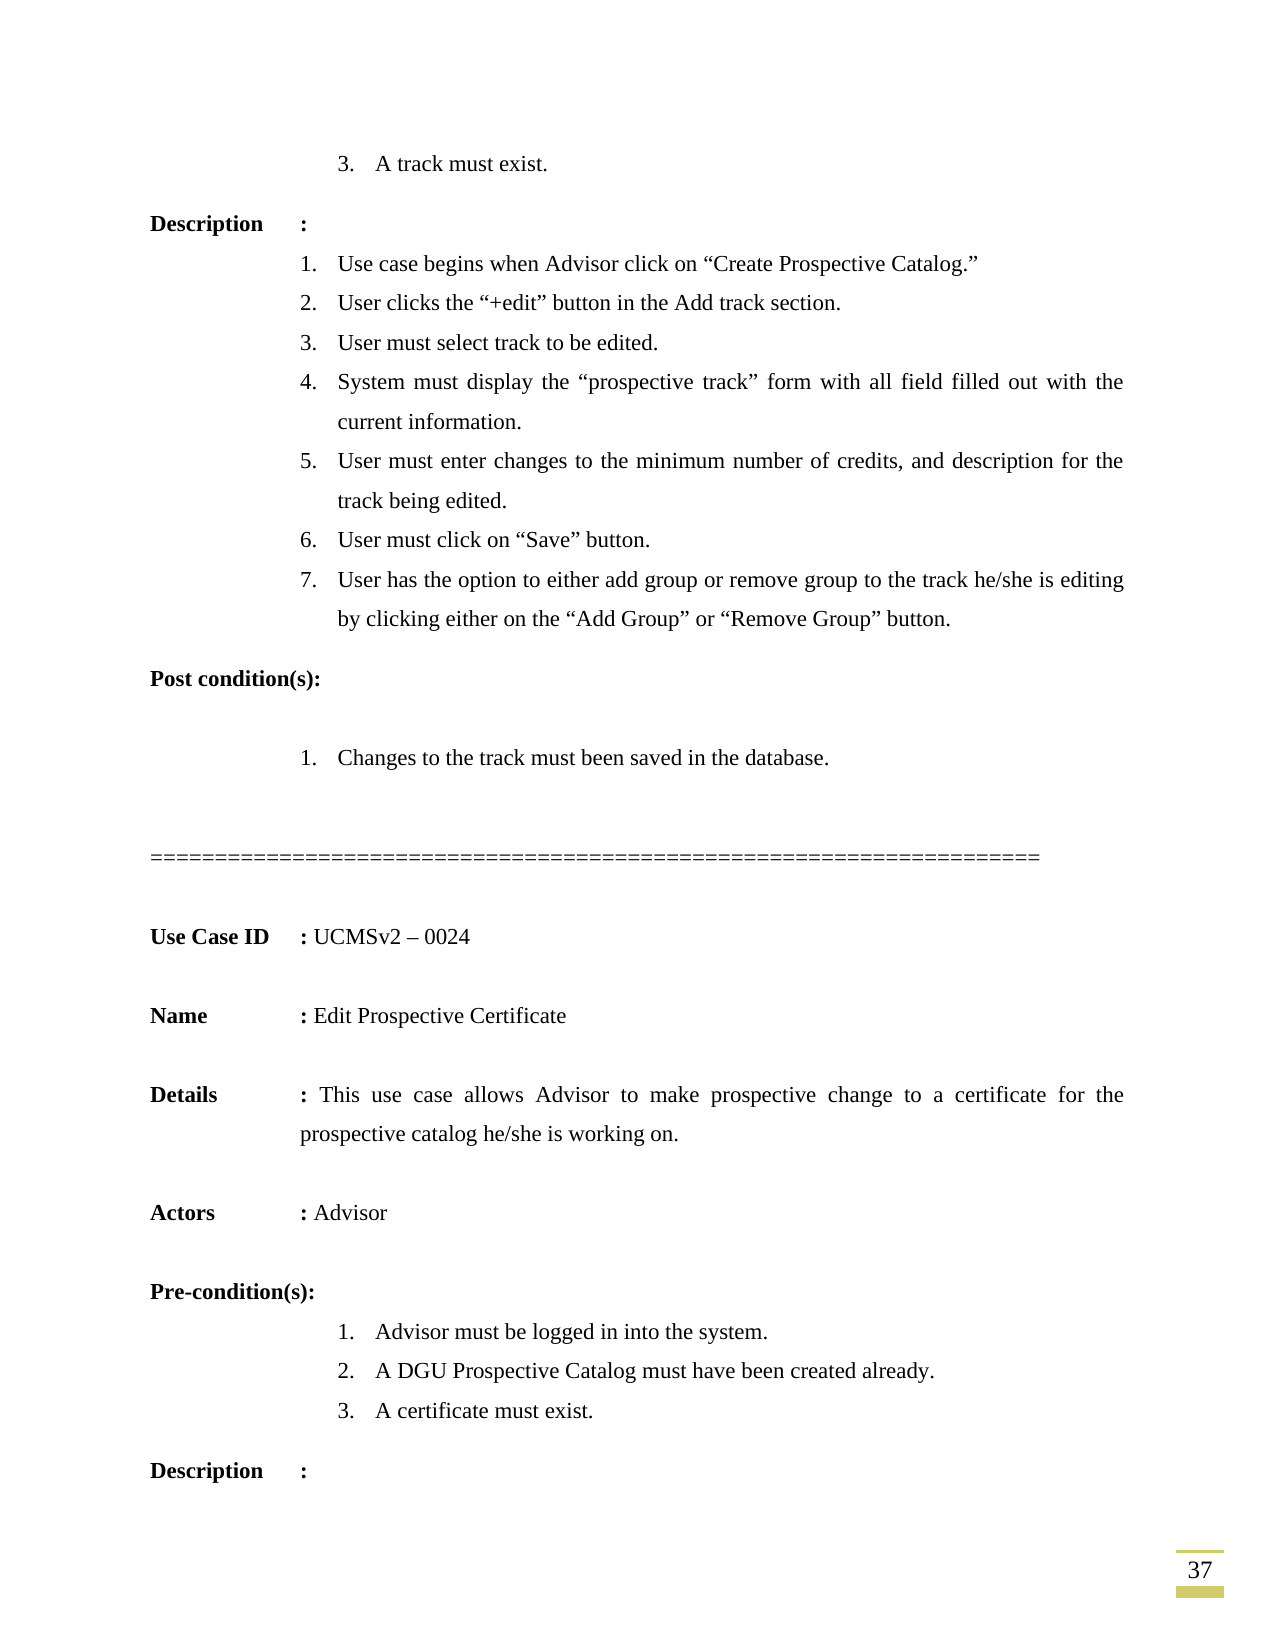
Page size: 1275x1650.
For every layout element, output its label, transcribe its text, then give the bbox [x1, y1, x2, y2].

list User must enter changes to the minimum number of credits, and description for the track being edited. [300, 447, 1125, 513]
list System must display the “prospective track” form with all field filled out with the current information. [300, 368, 1125, 434]
text Actors : Advisor [150, 1199, 1125, 1226]
list A track must exist. [337, 150, 1125, 176]
text ===================================================================== [150, 844, 1125, 871]
list Advisor must be logged in into the system. [337, 1318, 1125, 1344]
list User clicks the “+edit” button in the Add track section. [300, 289, 1125, 316]
text Post condition(s): [150, 665, 1125, 692]
list Changes to the track must been saved in the database. [300, 744, 1125, 771]
list A certificate must exist. [337, 1397, 1125, 1423]
list Use case begins when Advisor click on “Create Prospective Catalog.” [300, 250, 1125, 276]
text Description : [150, 210, 1125, 237]
list User has the option to either add group or remove group to the track he/she is editing by clicking either on the “Add Group” or “Remove Group” button. [300, 566, 1125, 631]
text Use Case ID : UCMSv2 – 0024 [150, 923, 1125, 949]
text Pre-condition(s): [150, 1278, 1125, 1305]
list User must select track to be edited. [300, 329, 1125, 355]
text Details : This use case allows Advisor to make prospective change to a certificate for the prospective catalog he/she is working on. [150, 1081, 1125, 1147]
list A DGU Prospective Catalog must have been created already. [337, 1357, 1125, 1384]
list User must click on “Save” button. [300, 526, 1125, 552]
text Name : Edit Prospective Certificate [150, 1002, 1125, 1028]
text Description : [150, 1457, 1125, 1483]
